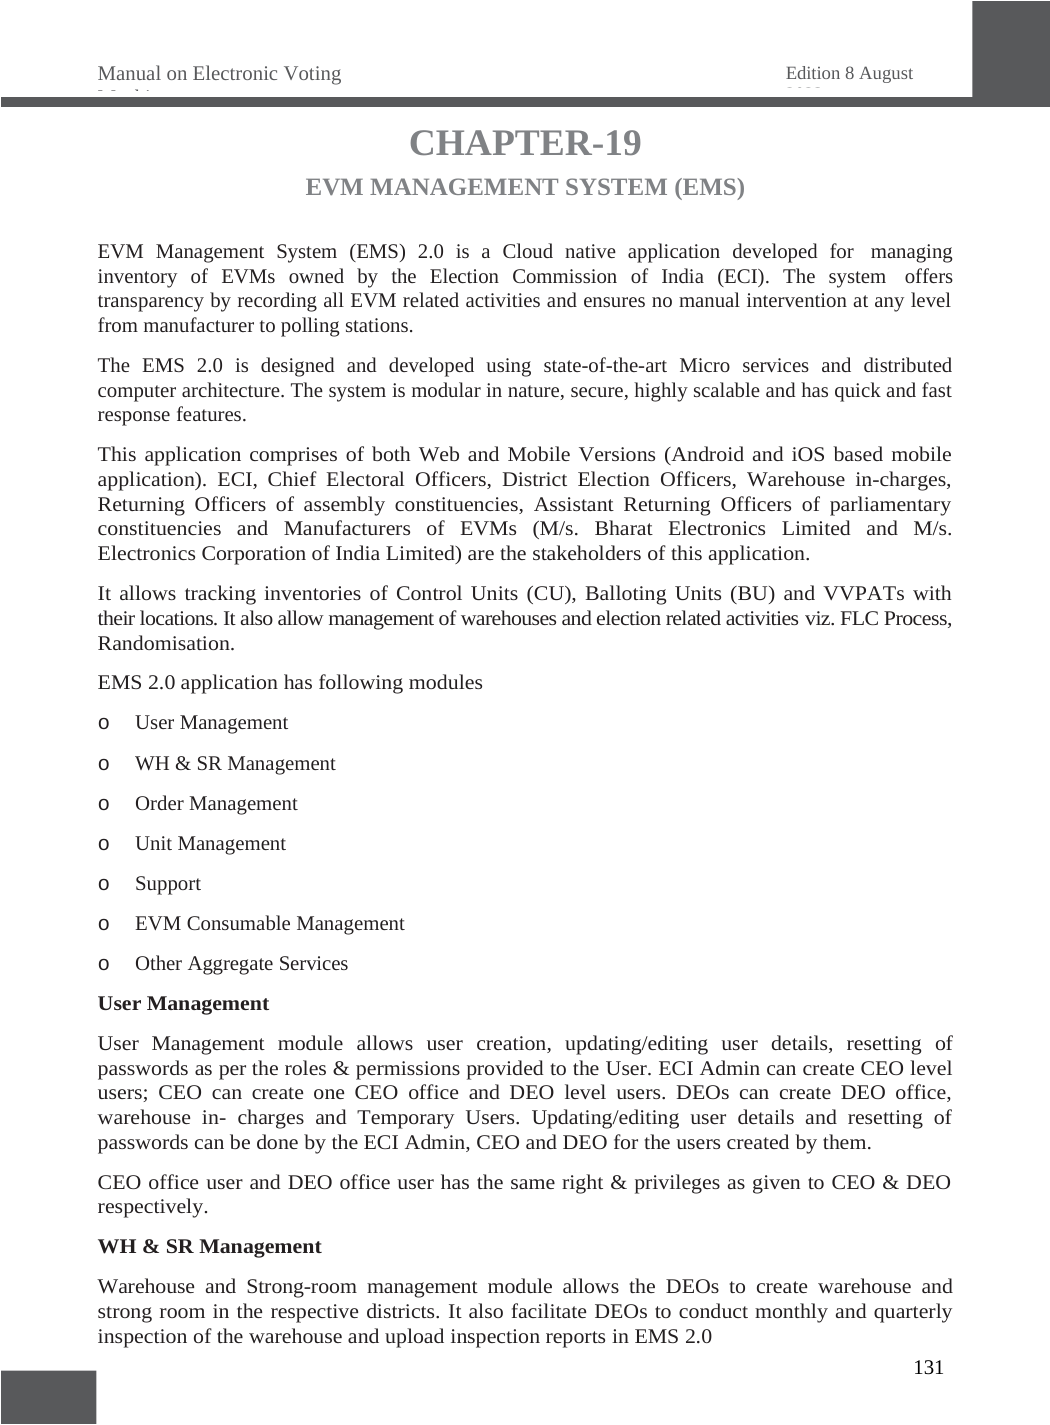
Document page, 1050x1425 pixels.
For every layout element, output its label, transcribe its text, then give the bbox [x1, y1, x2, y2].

text User Management module allows user creation, updating/editing user details, resetting of passwords as per the roles & permissions provided to the User. ECI Admin can create CEO level users; CEO can create one CEO office and DEO level users. DEOs can create DEO office, warehouse in- charges and Temporary Users. Updating/editing user details and resetting of passwords can be done by the ECI Admin, CEO and DEO for the users created by them. [97, 1031, 953, 1154]
text Warehouse and Strong-room management module allows the DEOs to create warehouse and strong room in the respective districts. It also facilitate DEOs to conduct monthly and quarterly inspection of the warehouse and upload inspection reports in EMS 2.0 [97, 1274, 953, 1348]
text It allows tracking inventories of Control Units (CU), Balloting Units (BU) and VVPATs with their locations. It also allow management of warehouses and election related activities viz. FLC Process, Randomisation. [97, 581, 953, 654]
list EVM Consumable Management [97, 911, 996, 936]
list User Management [97, 711, 996, 736]
text This application comprises of both Web and Mobile Versions (Android and iOS based mobile application). ECI, Chief Electoral Officers, District Election Officers, Warehouse in-charges, Returning Officers of assembly constituencies, Assistant Returning Officers of parliamentary constituencies and Manufacturers of EVMs (M/s. Bharat Electronics Limited and M/s. Electronics Corporation of India Limited) are the stakeholders of this application. [97, 442, 953, 565]
subtitle WH & SR Management [97, 1234, 996, 1258]
text EVM Management System (EMS) 2.0 is a Cloud native application developed for managing inventory of EVMs owned by the Election Commission of India (ECI). The system offers transparency by recording all EVM related activities and ensures no manual intervention at any level from manufacturer to polling stations. [97, 239, 953, 337]
list Other Aggregate Services [97, 951, 996, 976]
text EMS 2.0 application has following modules [97, 670, 996, 694]
list WH & SR Management [97, 751, 996, 776]
list Unit Management [97, 831, 996, 856]
list Support [97, 871, 996, 896]
subtitle EVM MANAGEMENT SYSTEM (EMS) [101, 172, 949, 201]
text The EMS 2.0 is designed and developed using state-of-the-art Micro services and distributed computer architecture. The system is modular in nature, secure, highly scalable and has quick and fast response features. [97, 353, 953, 426]
text CEO office user and DEO office user has the same right & privileges as given to CEO & DEO respectively. [97, 1170, 953, 1218]
subtitle CHAPTER-19 [101, 121, 949, 164]
list Order Management [97, 791, 996, 816]
subtitle User Management [97, 991, 996, 1015]
